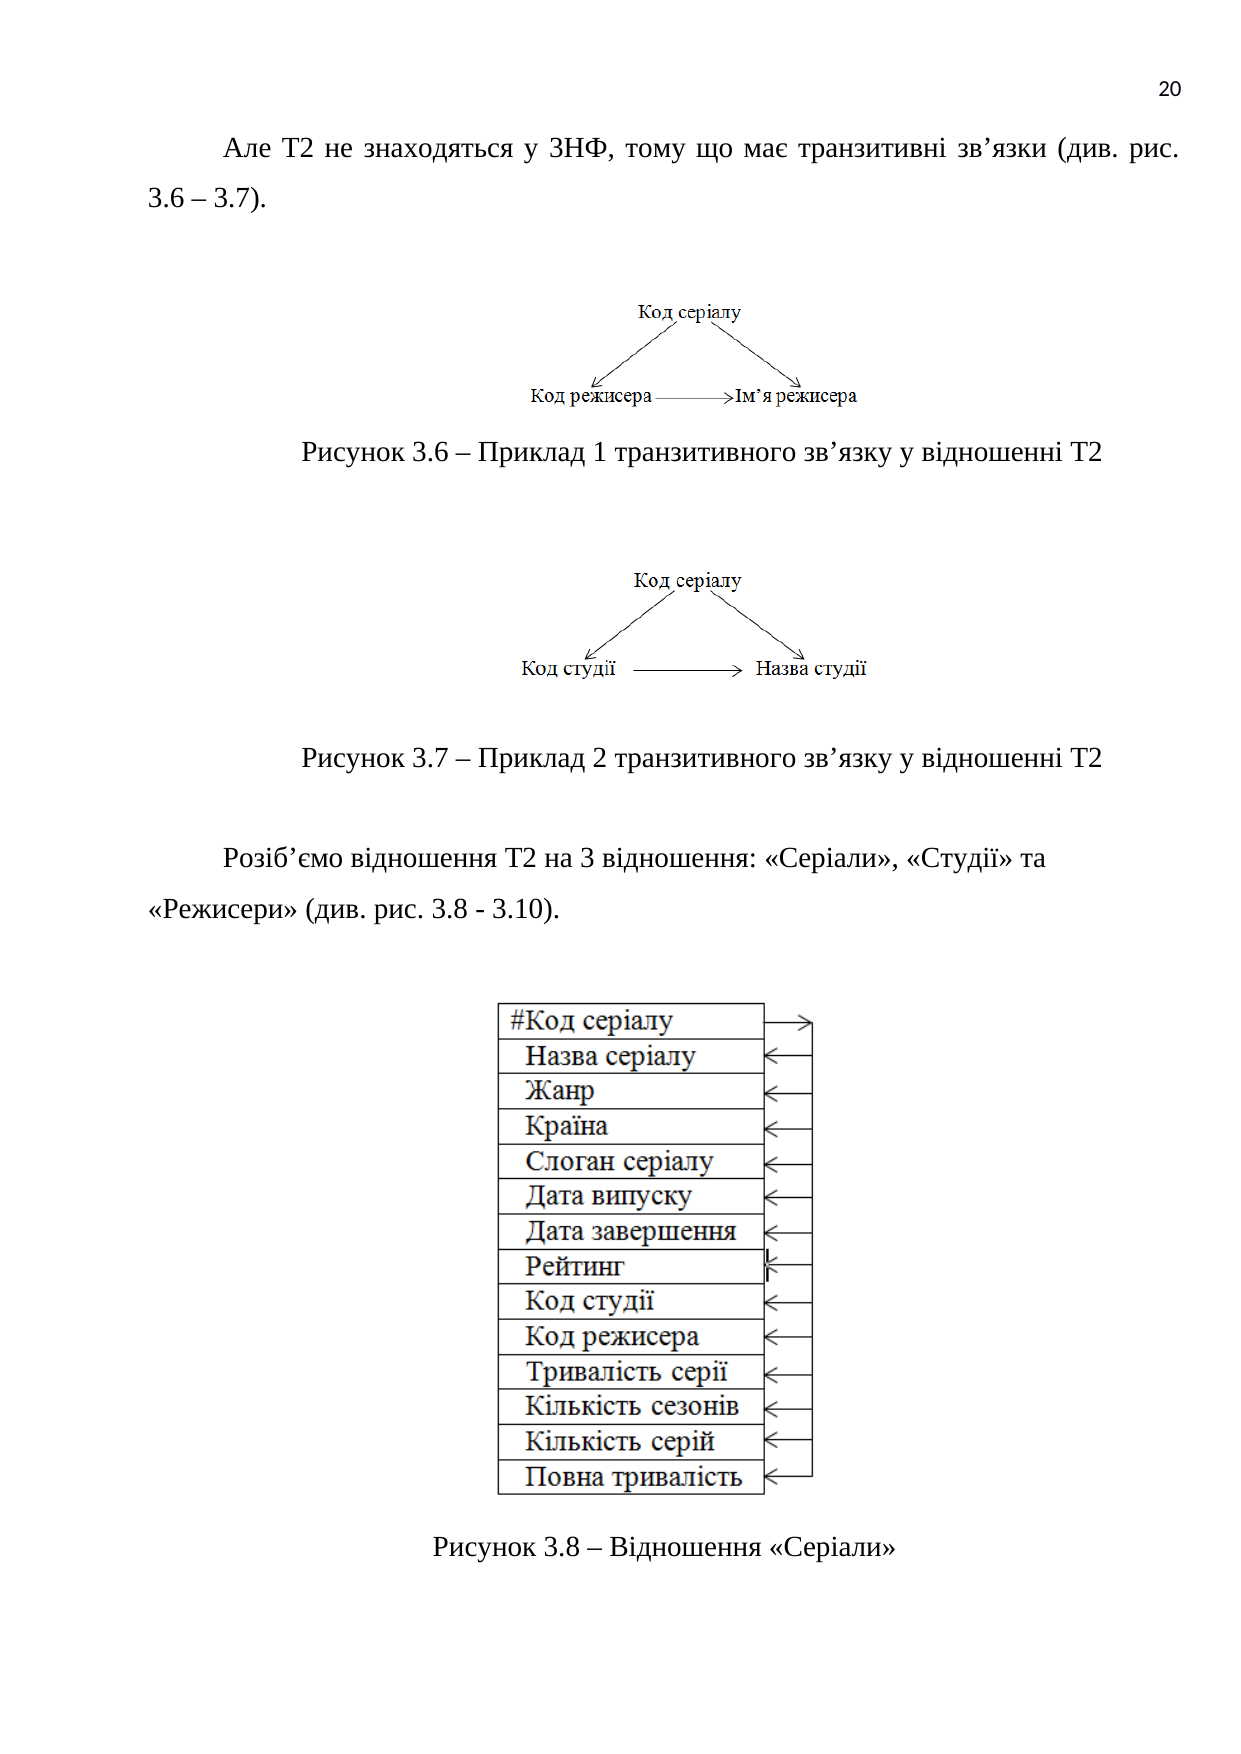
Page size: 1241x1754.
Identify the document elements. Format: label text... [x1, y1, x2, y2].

text Рисунок 3.6 – Приклад 1 транзитивного зв’язку у відношенні Т2 [148, 434, 1181, 468]
text Розіб’ємо відношення Т2 на 3 відношення: «Серіали», «Студії» та «Режисери» (див. рис. 3.8 - 3.10). [148, 840, 1181, 924]
text Рисунок 3.7 – Приклад 2 транзитивного зв’язку у відношенні Т2 [148, 740, 1181, 773]
text Але Т2 не знаходяться у 3НФ, тому що має транзитивні зв’язки (див. рис. 3.6 – 3.7). [148, 130, 1181, 214]
picture [490, 535, 914, 726]
picture [490, 991, 838, 1516]
picture [512, 280, 892, 421]
text Рисунок 3.8 – Відношення «Серіали» [148, 1529, 1181, 1563]
